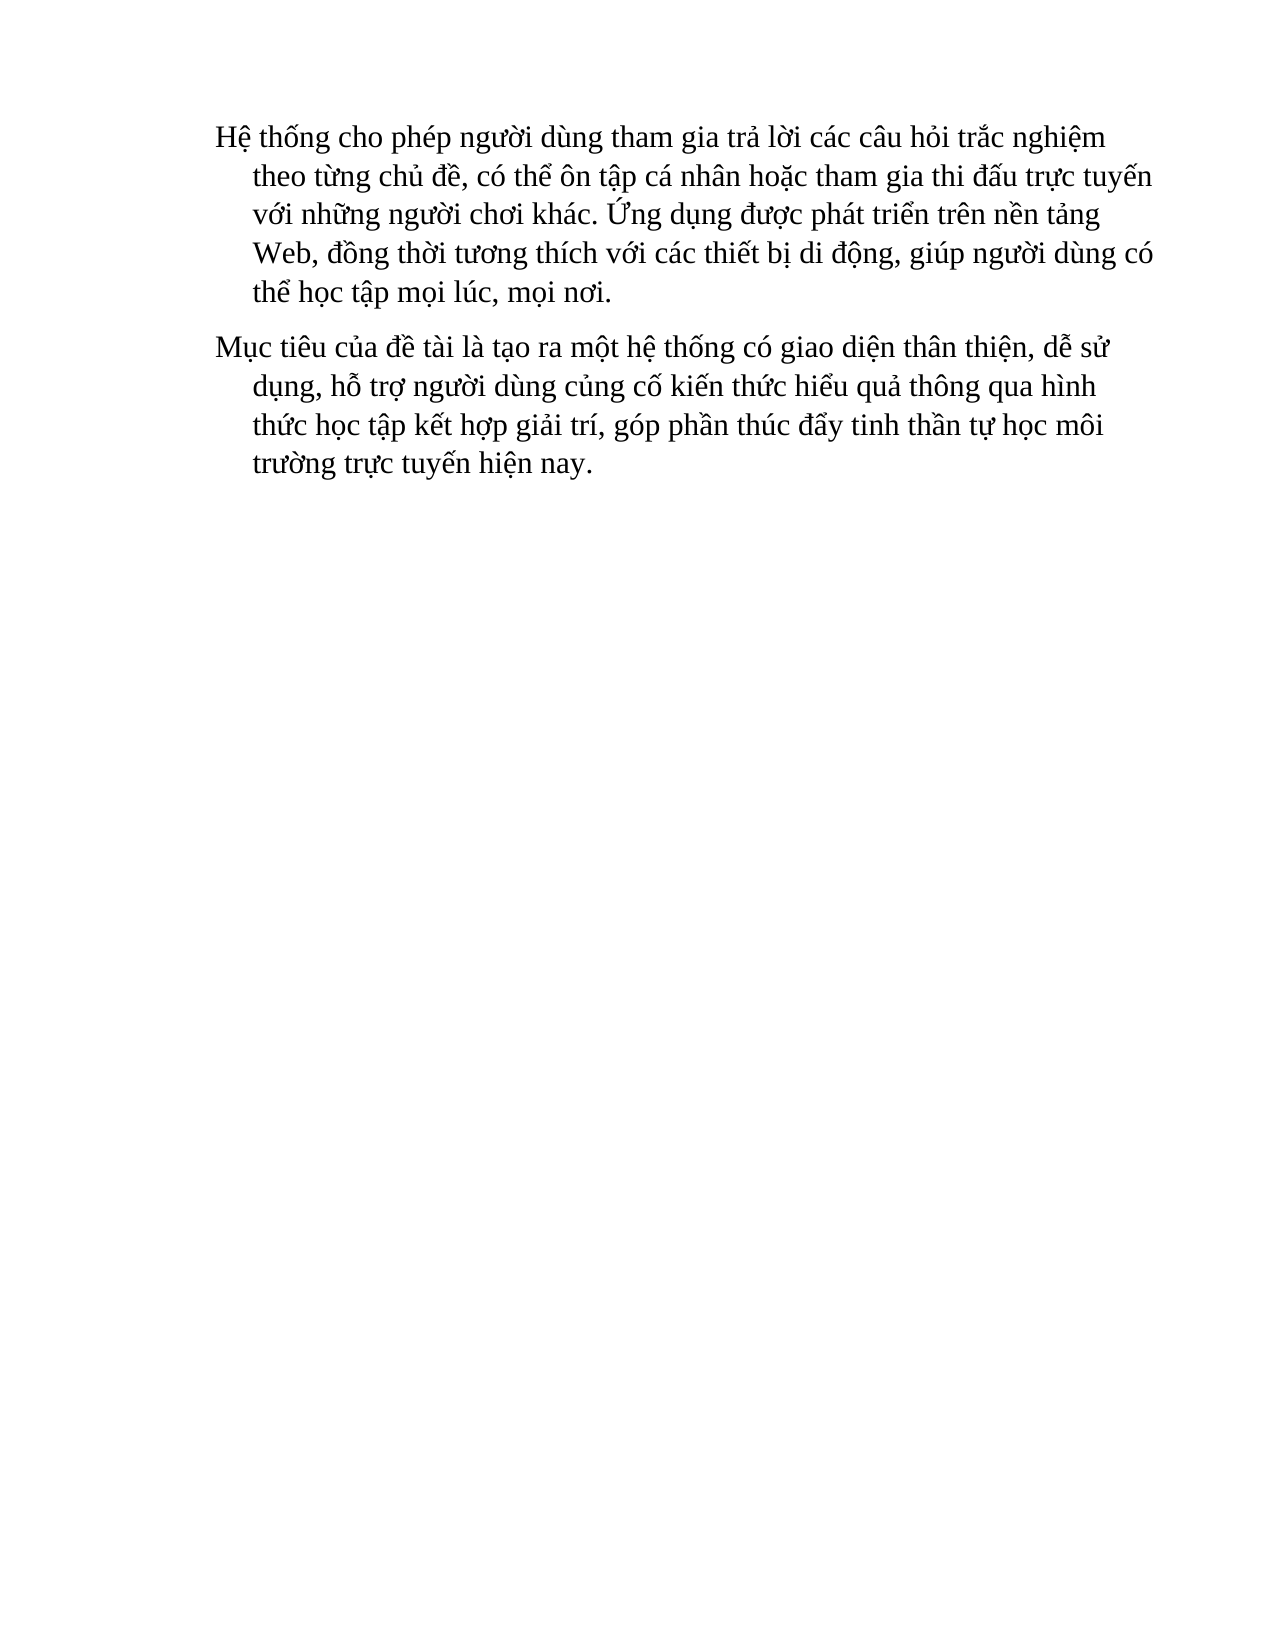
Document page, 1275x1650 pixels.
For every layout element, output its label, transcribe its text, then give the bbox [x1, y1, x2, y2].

text Hệ thống cho phép người dùng tham gia trả lời các câu hỏi trắc nghiệm theo từng chủ đề, có thể ôn tập cá nhân hoặc tham gia thi đấu trực tuyến với những người chơi khác. Ứng dụng được phát triển trên nền tảng Web, đồng thời tương thích với các thiết bị di động, giúp người dùng có thể học tập mọi lúc, mọi nơi. [215, 118, 1157, 309]
text Mục tiêu của đề tài là tạo ra một hệ thống có giao diện thân thiện, dễ sử dụng, hỗ trợ người dùng củng cố kiến thức hiểu quả thông qua hình thức học tập kết hợp giải trí, góp phần thúc đẩy tinh thần tự học môi trường trực tuyến hiện nay. [215, 328, 1157, 481]
